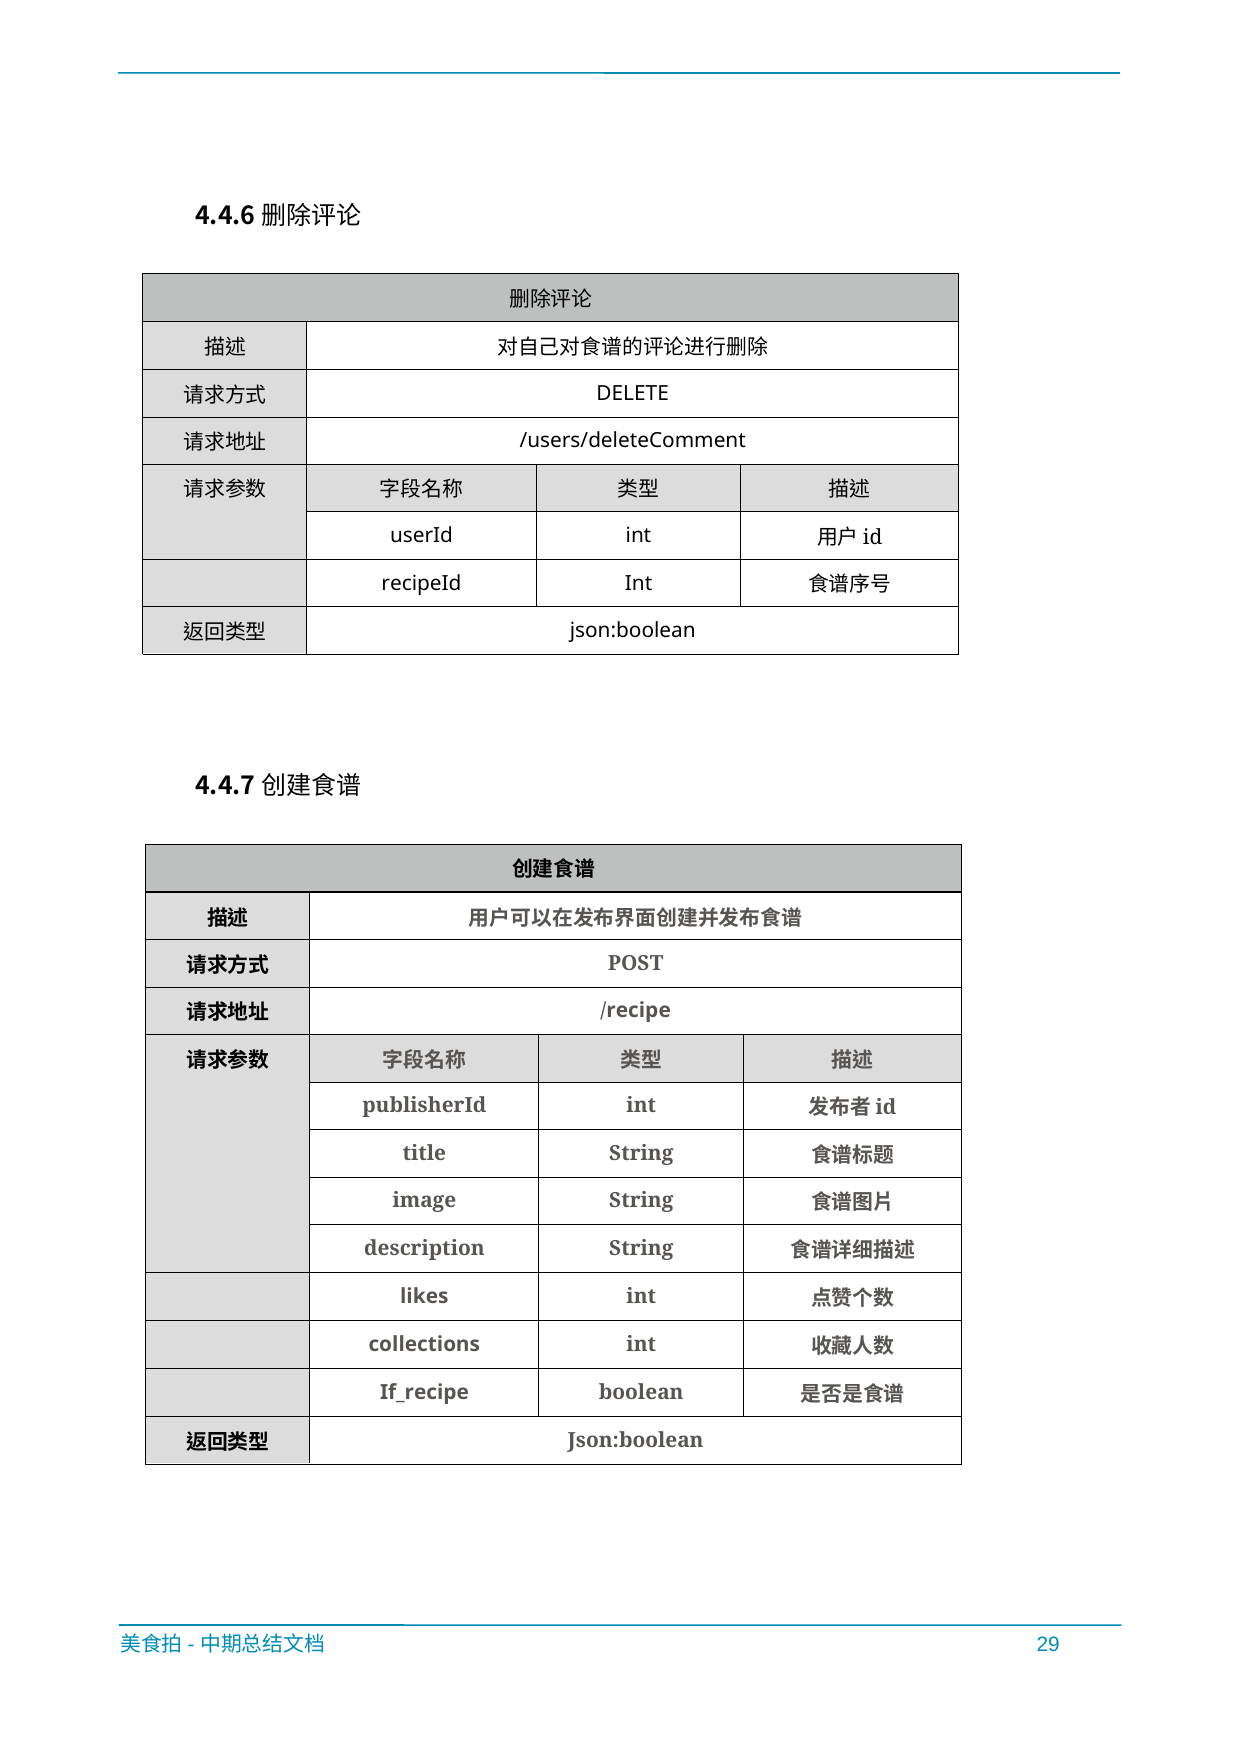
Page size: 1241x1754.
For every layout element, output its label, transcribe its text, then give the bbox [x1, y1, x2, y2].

table_cell DELETE [307, 370, 958, 416]
table_cell userId [307, 512, 536, 559]
table_cell 返回类型 [143, 607, 306, 653]
table_cell 请求地址 [143, 418, 306, 464]
table_cell 食谱序号 [741, 560, 958, 606]
table_cell 请求方式 [143, 370, 306, 416]
table_cell json:boolean [307, 607, 958, 653]
table_cell [146, 1321, 309, 1368]
table_cell 描述 [146, 893, 309, 939]
table_cell POST [310, 940, 961, 987]
table_cell 请求地址 [146, 988, 309, 1034]
table_cell 收藏人数 [744, 1321, 961, 1368]
table_header 创建食谱 [146, 845, 961, 891]
table_cell 用户id [741, 512, 958, 559]
table_cell int [539, 1273, 743, 1320]
table_cell publisherId [310, 1083, 538, 1129]
table_cell 请求方式 [146, 940, 309, 987]
table_cell 字段名称 [310, 1035, 538, 1082]
table_cell 对自己对食谱的评论进行删除 [307, 322, 958, 369]
table_cell String [539, 1130, 743, 1176]
table_cell 字段名称 [307, 465, 536, 511]
table_cell [143, 560, 306, 606]
table_cell 食谱图片 [744, 1178, 961, 1224]
table_cell collections [310, 1321, 538, 1368]
table_cell likes [310, 1273, 538, 1320]
table_cell recipeId [307, 560, 536, 606]
table_cell /recipe [310, 988, 961, 1034]
table_cell String [539, 1225, 743, 1272]
table_cell [146, 1369, 309, 1416]
table_cell int [539, 1083, 743, 1129]
table_cell /users/deleteComment [307, 418, 958, 464]
table_cell 描述 [744, 1035, 961, 1082]
table_cell title [310, 1130, 538, 1176]
table_cell 返回类型 [146, 1417, 309, 1463]
table_cell 用户可以在发布界面创建并发布食谱 [310, 893, 961, 939]
table_cell 请求参数 [143, 465, 306, 559]
table_cell boolean [539, 1369, 743, 1416]
table_header 删除评论 [143, 274, 958, 321]
table_cell String [539, 1178, 743, 1224]
table_cell 类型 [537, 465, 740, 511]
table_cell 食谱标题 [744, 1130, 961, 1176]
table_cell description [310, 1225, 538, 1272]
table_cell 请求参数 [146, 1035, 309, 1272]
text 4.4.7 创建食谱 [120, 766, 1120, 802]
table_cell Int [537, 560, 740, 606]
table_cell int [539, 1321, 743, 1368]
table_cell 是否是食谱 [744, 1369, 961, 1416]
table_cell 描述 [741, 465, 958, 511]
table_cell Json:boolean [310, 1417, 961, 1463]
table_cell If_recipe [310, 1369, 538, 1416]
text 4.4.6 删除评论 [120, 195, 1120, 232]
table_cell int [537, 512, 740, 559]
table_cell image [310, 1178, 538, 1224]
table_cell 描述 [143, 322, 306, 369]
table_cell 类型 [539, 1035, 743, 1082]
table_cell 点赞个数 [744, 1273, 961, 1320]
table_cell [146, 1273, 309, 1320]
table_cell 食谱详细描述 [744, 1225, 961, 1272]
table_cell 发布者id [744, 1083, 961, 1129]
